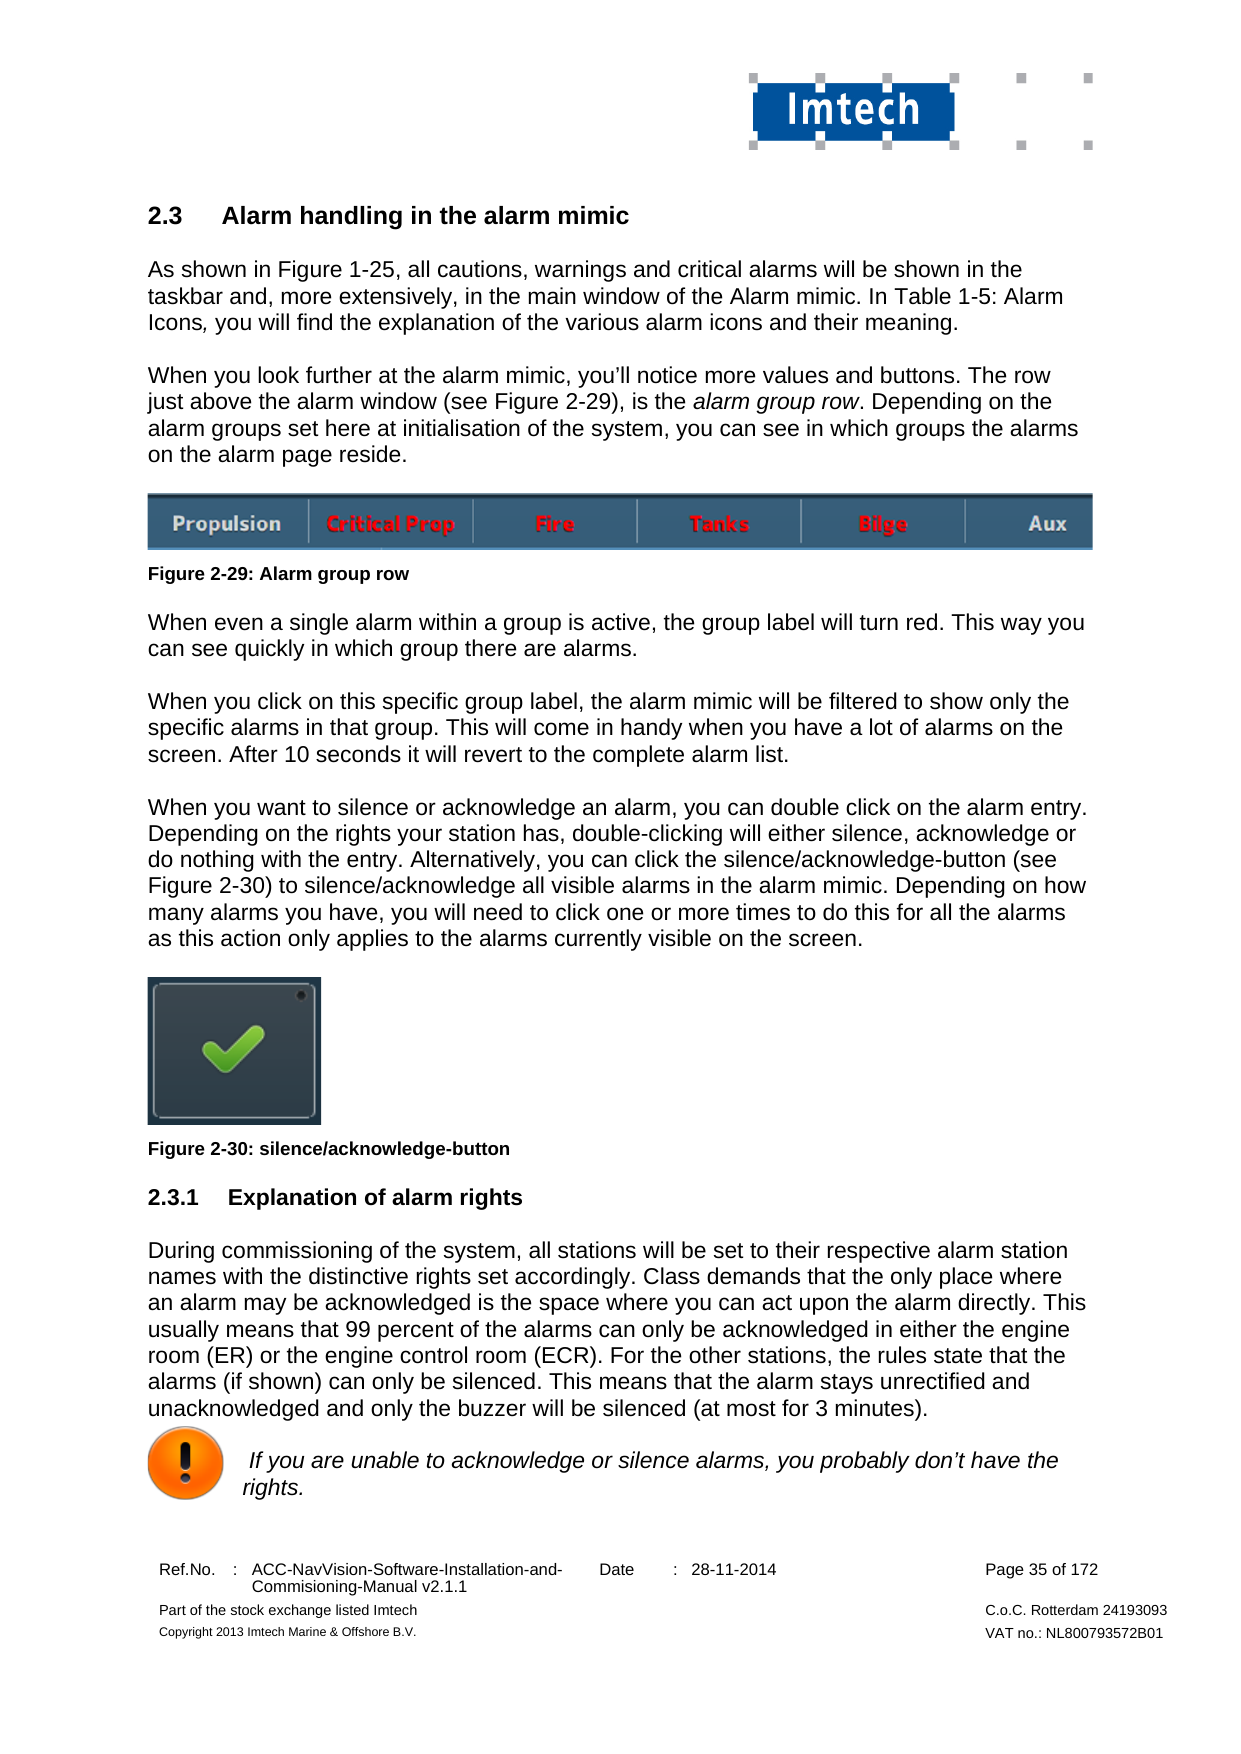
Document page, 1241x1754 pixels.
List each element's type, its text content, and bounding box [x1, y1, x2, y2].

text When you click on this specific group label, the alarm mimic will be filtered to show only the specific alarms in that group. This will come in handy when you have a lot of alarms on the screen. After 10 seconds it will revert to the complete alarm list. [148, 688, 1093, 767]
picture [147, 1426, 224, 1500]
picture [147, 493, 1093, 550]
picture [748, 73, 1093, 150]
subtitle Alarm handling in the alarm mimic [148, 201, 1093, 230]
picture [147, 977, 322, 1125]
subtitle Explanation of alarm rights [148, 1184, 1093, 1210]
text During commissioning of the system, all stations will be set to their respective alarm station names with the distinctive rights set accordingly. Class demands that the only place where an alarm may be acknowledged is the space where you can act upon the alarm directly. This usually means that 99 percent of the alarms can only be acknowledged in either the engine room (ER) or the engine control room (ECR). For the other stations, the rules state that the alarms (if shown) can only be silenced. This means that the alarm stays unrectified and unacknowledged and only the buzzer will be silenced (at most for 3 minutes). [148, 1237, 1093, 1421]
text When even a single alarm within a group is active, the group label will turn red. This way you can see quickly in which group there are alarms. [148, 609, 1093, 662]
text As shown in Figure 1-25, all cautions, warnings and critical alarms will be shown in the taskbar and, more extensively, in the main window of the Alarm mimic. In Table 1-5: Alarm Icons, you will find the explanation of the various alarm icons and their meaning. [148, 256, 1093, 335]
text If you are unable to acknowledge or silence alarms, you probably don’t have the rights. [224, 1447, 1093, 1500]
